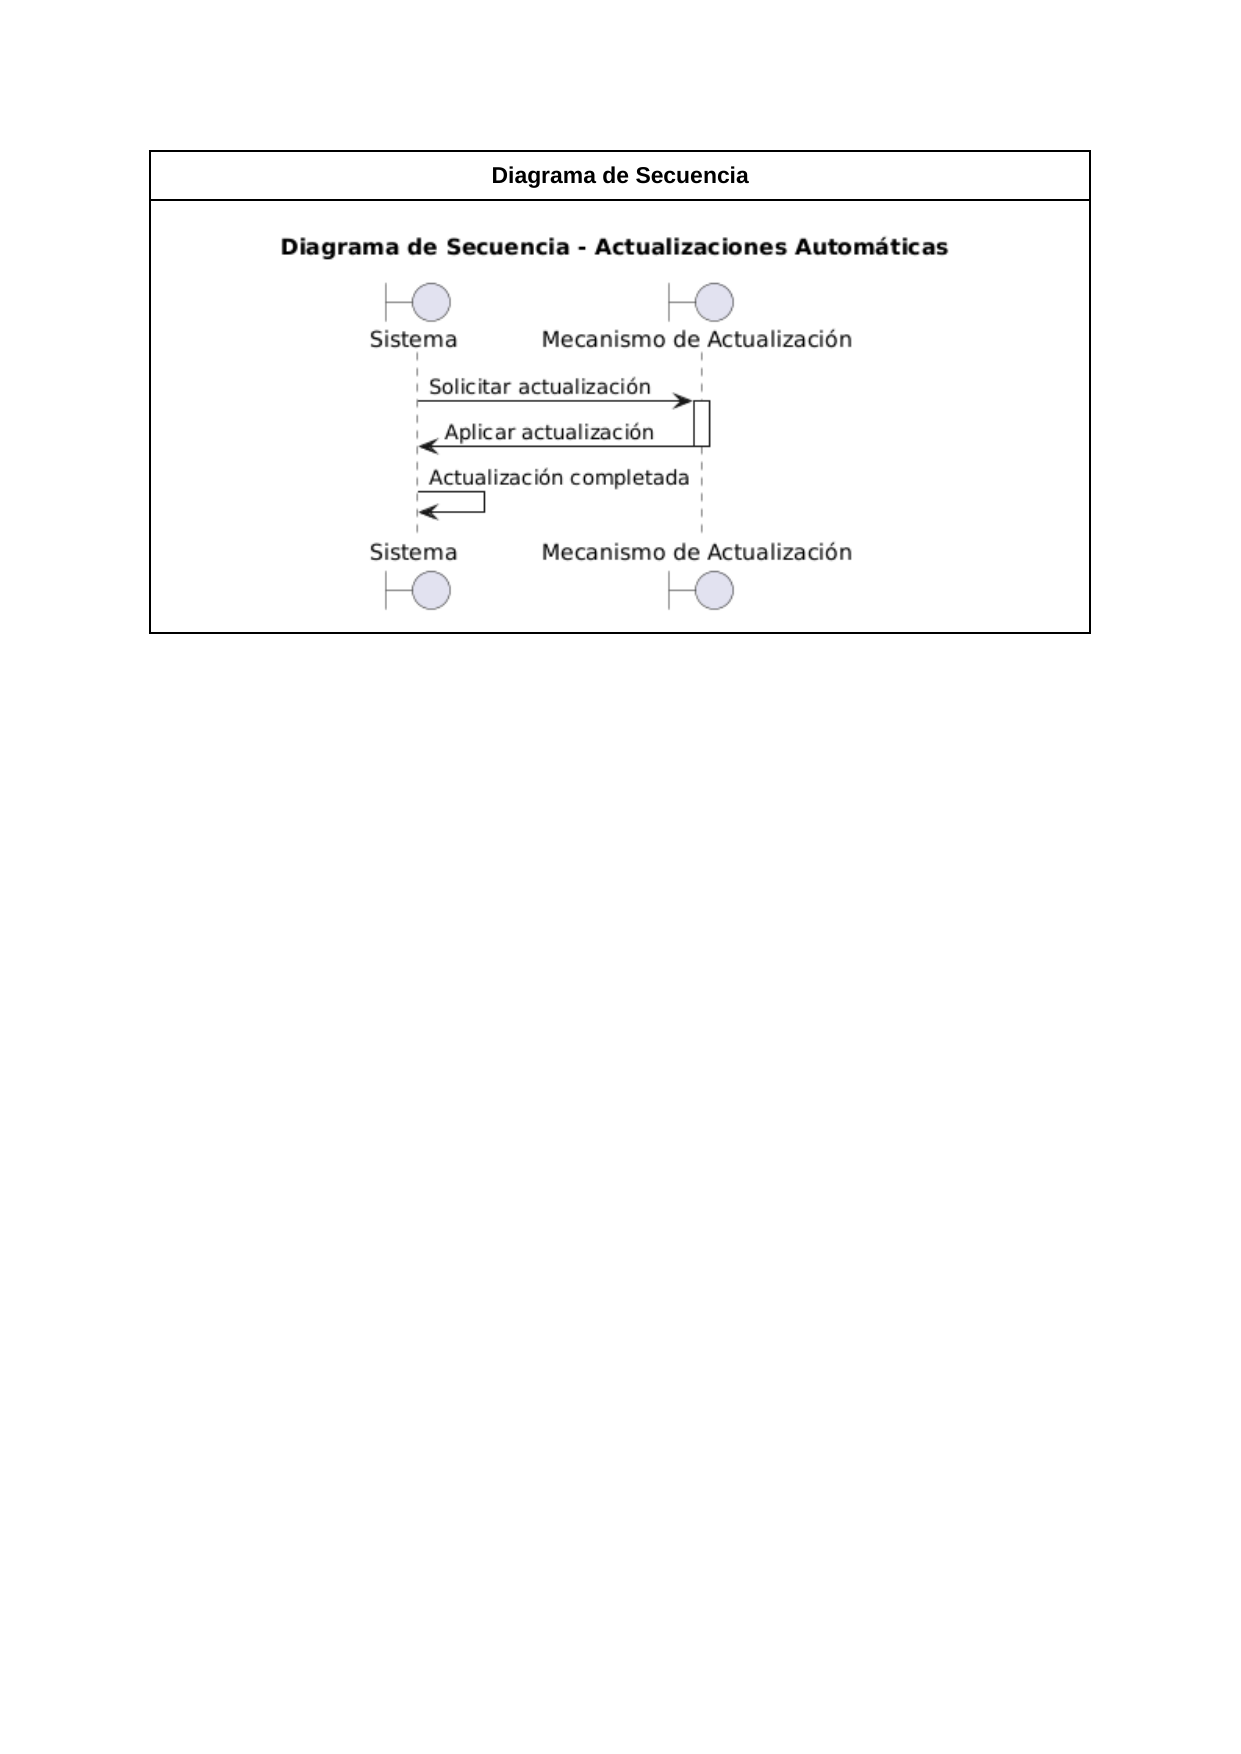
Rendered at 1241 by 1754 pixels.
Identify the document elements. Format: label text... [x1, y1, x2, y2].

picture [265, 211, 975, 618]
table_header Diagrama de Secuencia [151, 152, 1089, 199]
table_cell [151, 201, 1089, 632]
